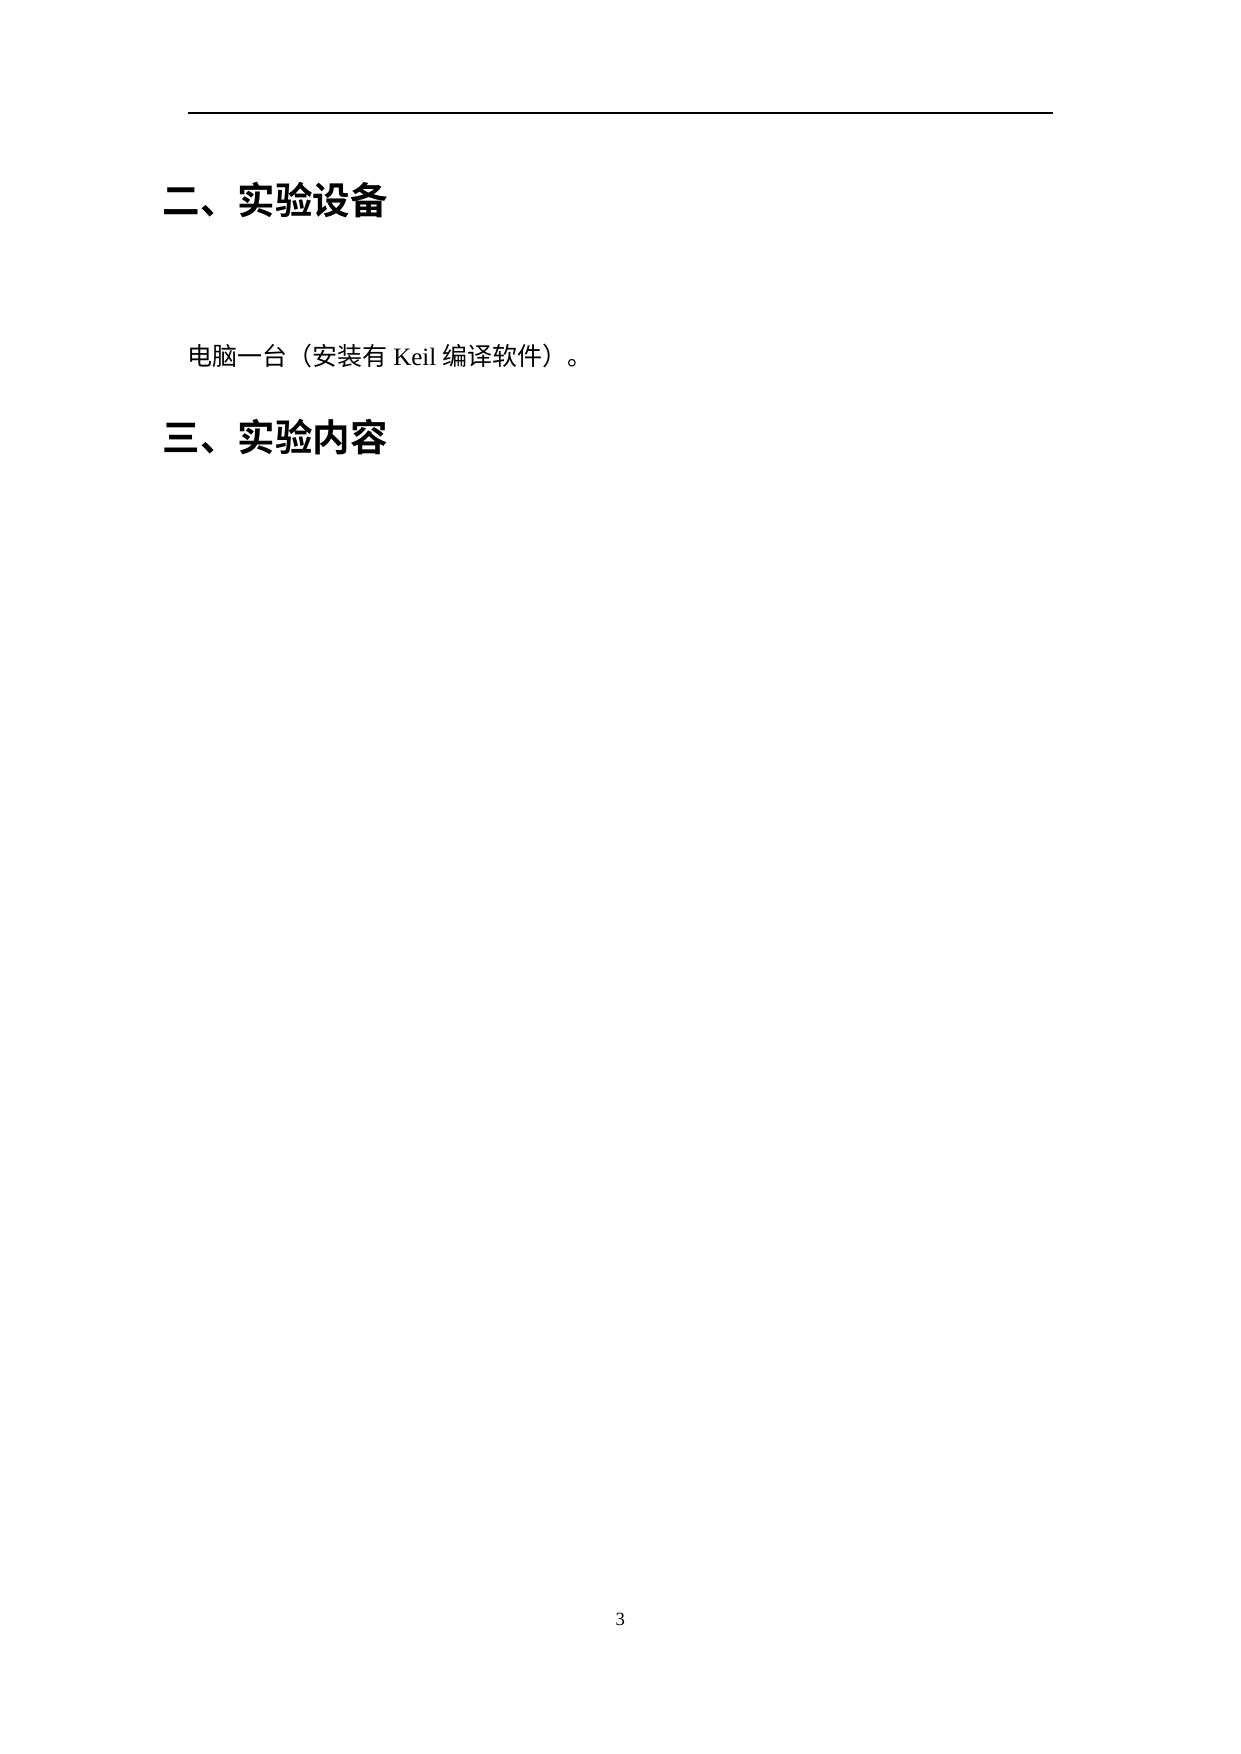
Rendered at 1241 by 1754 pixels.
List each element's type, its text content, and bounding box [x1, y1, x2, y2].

text 电脑一台（安装有 Keil 编译软件）。 [187, 321, 1053, 389]
subtitle 三、实验内容 [162, 401, 1053, 469]
subtitle 二、实验设备 [162, 164, 1053, 232]
